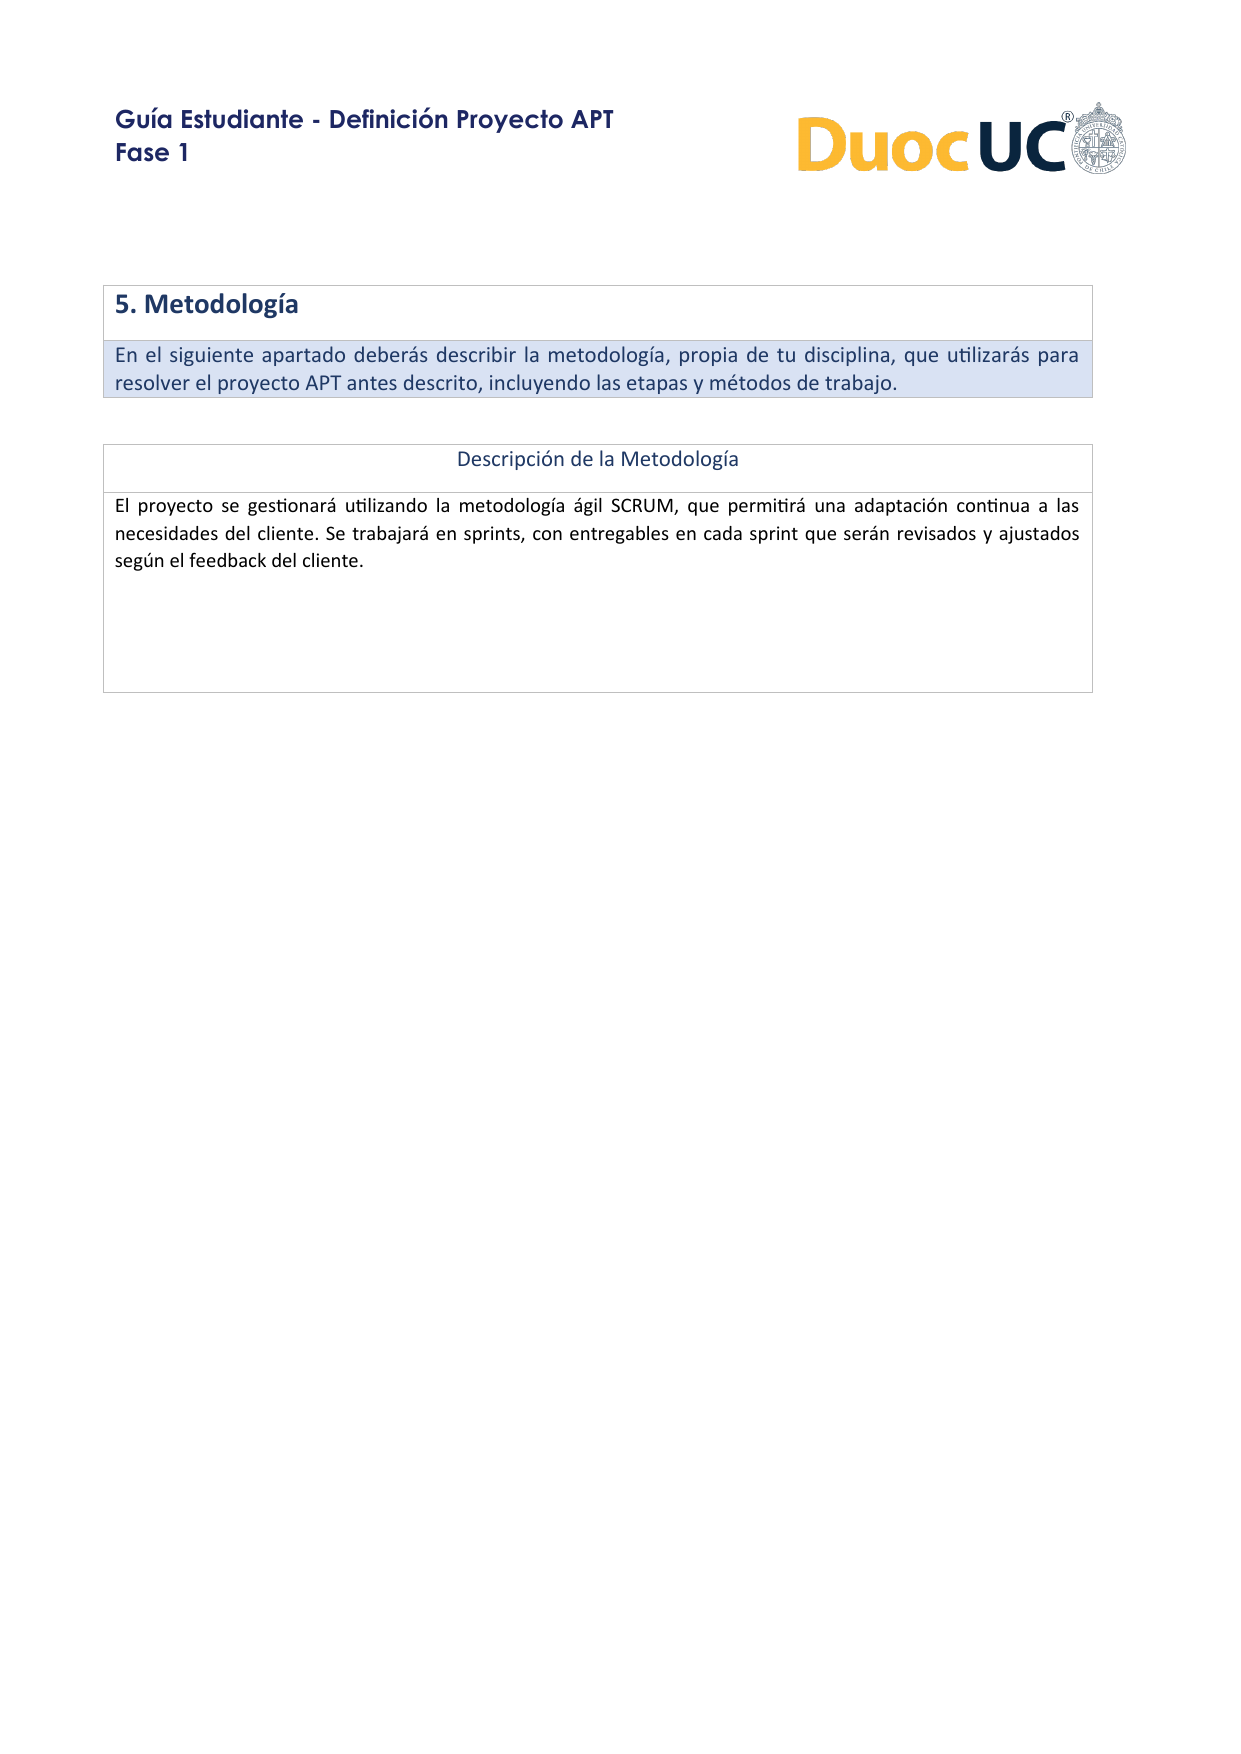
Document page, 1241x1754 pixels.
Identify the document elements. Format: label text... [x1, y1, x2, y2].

table_header Descripción de la Metodología [104, 445, 1092, 492]
table_cell En el siguiente apartado deberás describir la metodología, propia de tu disciplina, que utilizarás para resolver el proyecto APT antes descrito, incluyendo las etapas y métodos de trabajo. [104, 341, 1092, 397]
picture [798, 102, 1126, 174]
table_header 5. Metodología [104, 286, 1092, 340]
table_cell El proyecto se gestionará utilizando la metodología ágil SCRUM, que permitirá una adaptación continua a las necesidades del cliente. Se trabajará en sprints, con entregables en cada sprint que serán revisados y ajustados según el feedback del cliente. [104, 493, 1092, 692]
